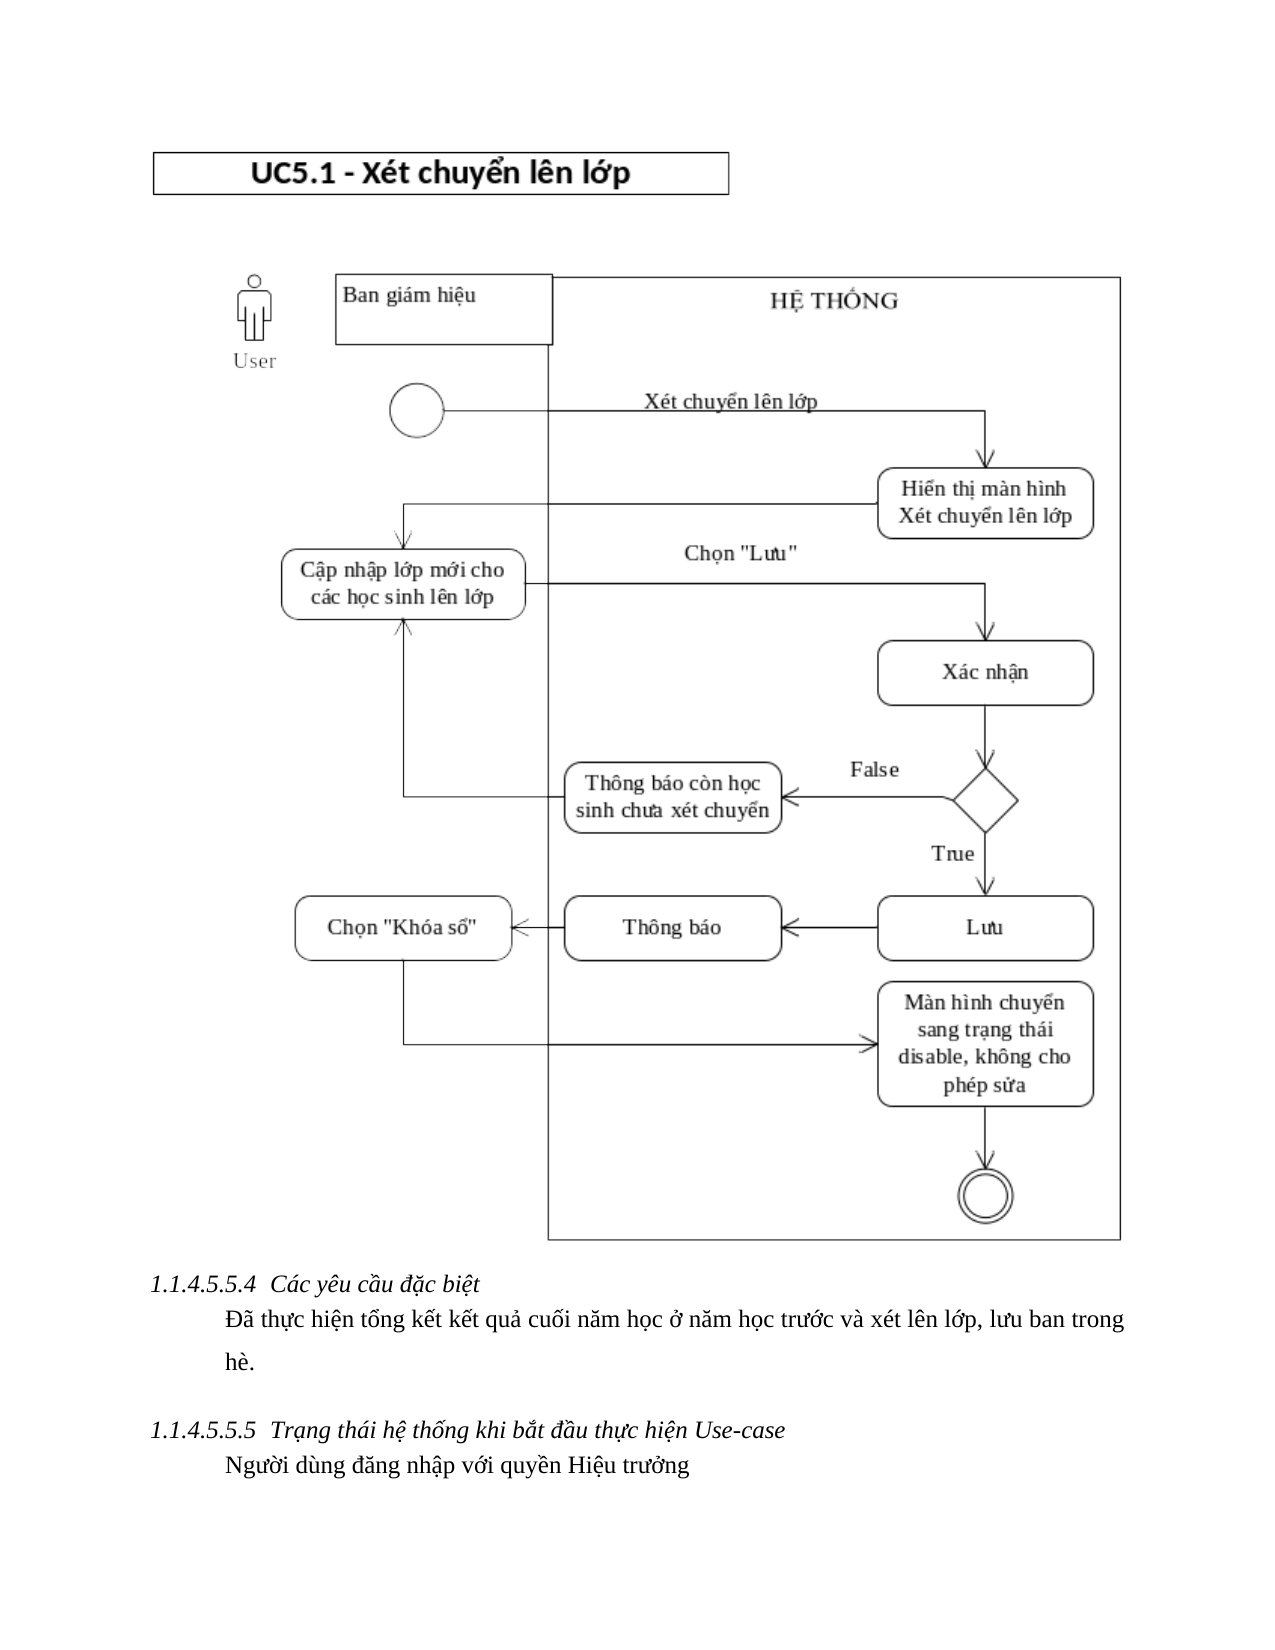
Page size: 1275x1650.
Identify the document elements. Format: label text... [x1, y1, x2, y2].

subtitle Các yêu cầu đặc biệt [150, 1269, 1125, 1297]
text Đã thực hiện tổng kết kết quả cuối năm học ở năm học trước và xét lên lớp, lưu ban trong hè. [225, 1304, 1125, 1376]
text Người dùng đăng nhập với quyền Hiệu trưởng [225, 1450, 1125, 1479]
subtitle Trạng thái hệ thống khi bắt đầu thực hiện Use-case [150, 1415, 1125, 1444]
